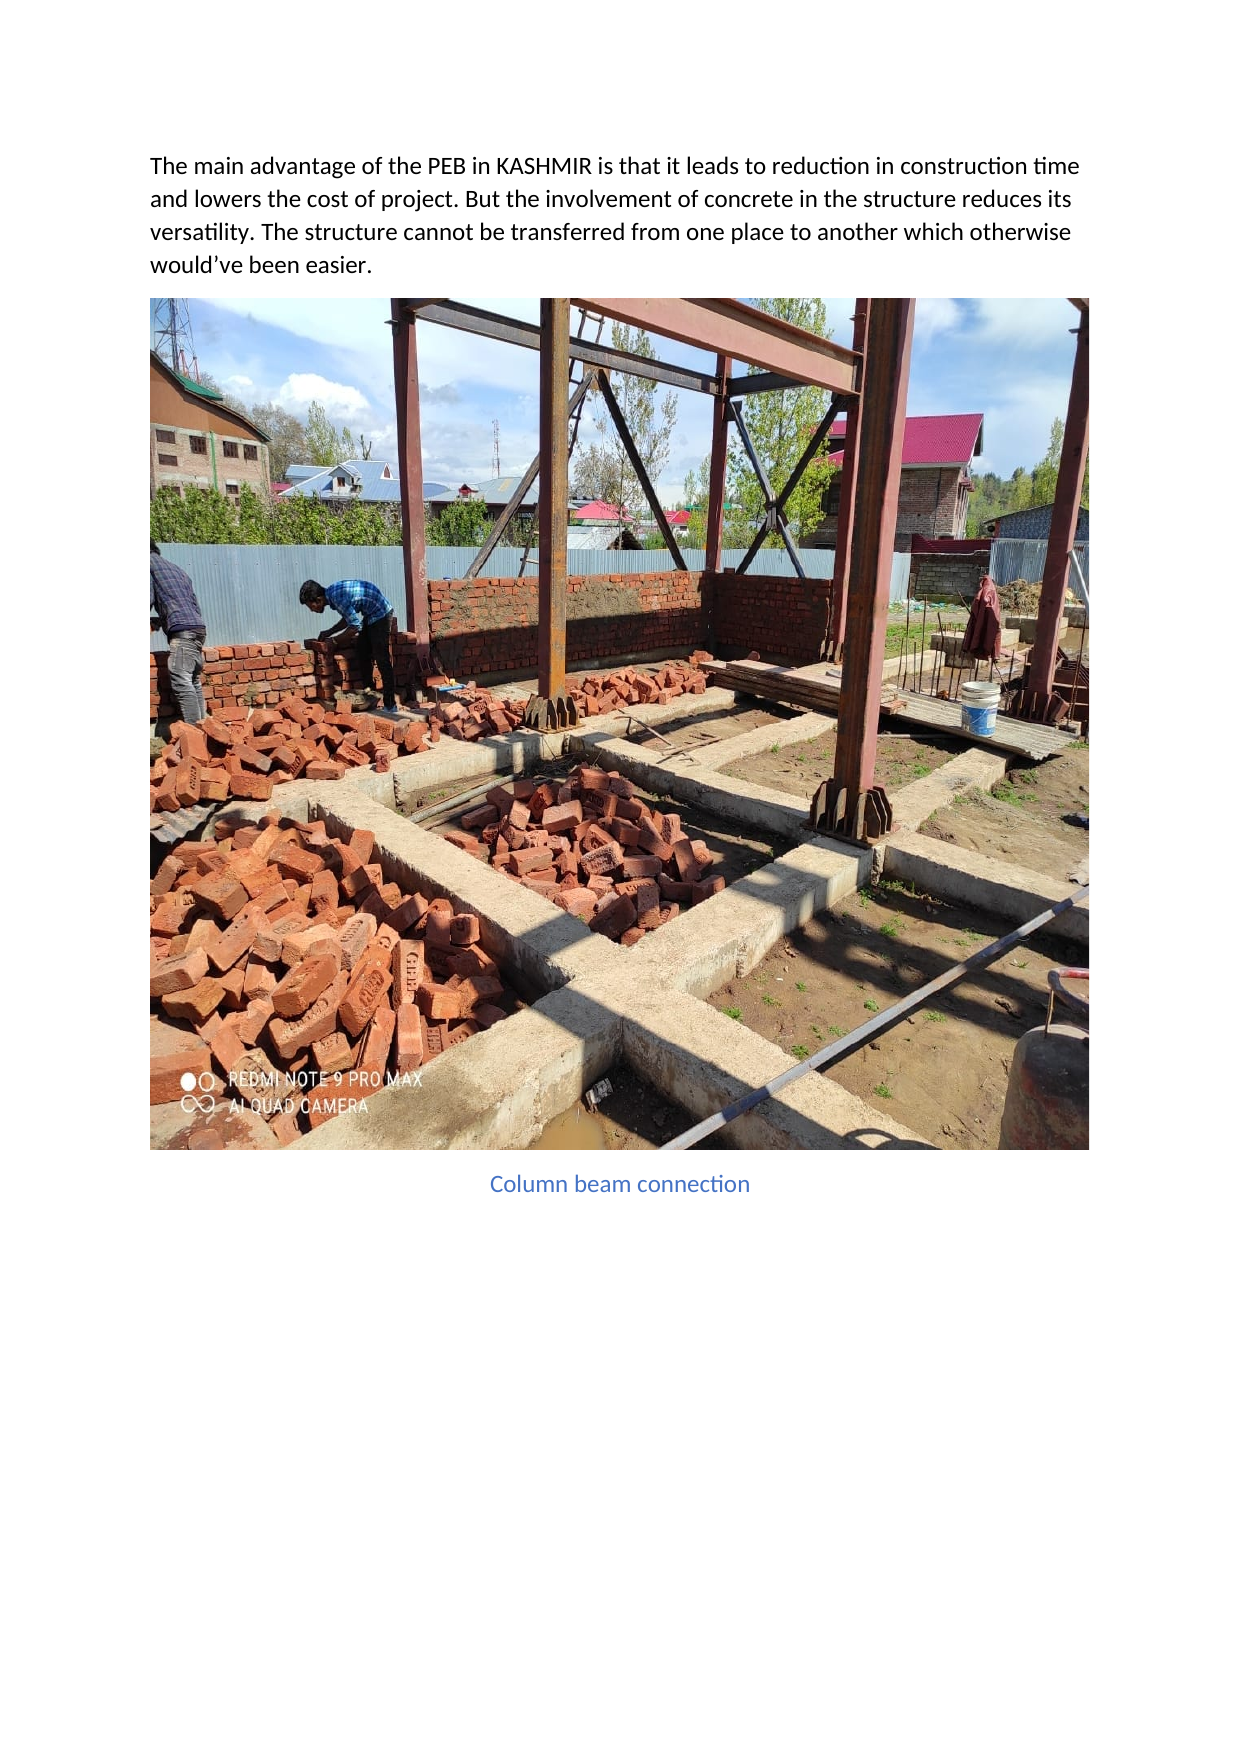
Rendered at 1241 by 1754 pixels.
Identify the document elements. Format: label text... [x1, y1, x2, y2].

text The main advantage of the PEB in KASHMIR is that it leads to reduction in construction time and lowers the cost of project. But the involvement of concrete in the structure reduces its versatility. The structure cannot be transferred from one place to another which otherwise would’ve been easier. [150, 150, 1090, 279]
picture [150, 298, 1090, 1150]
text Column beam connection [150, 1168, 1090, 1199]
